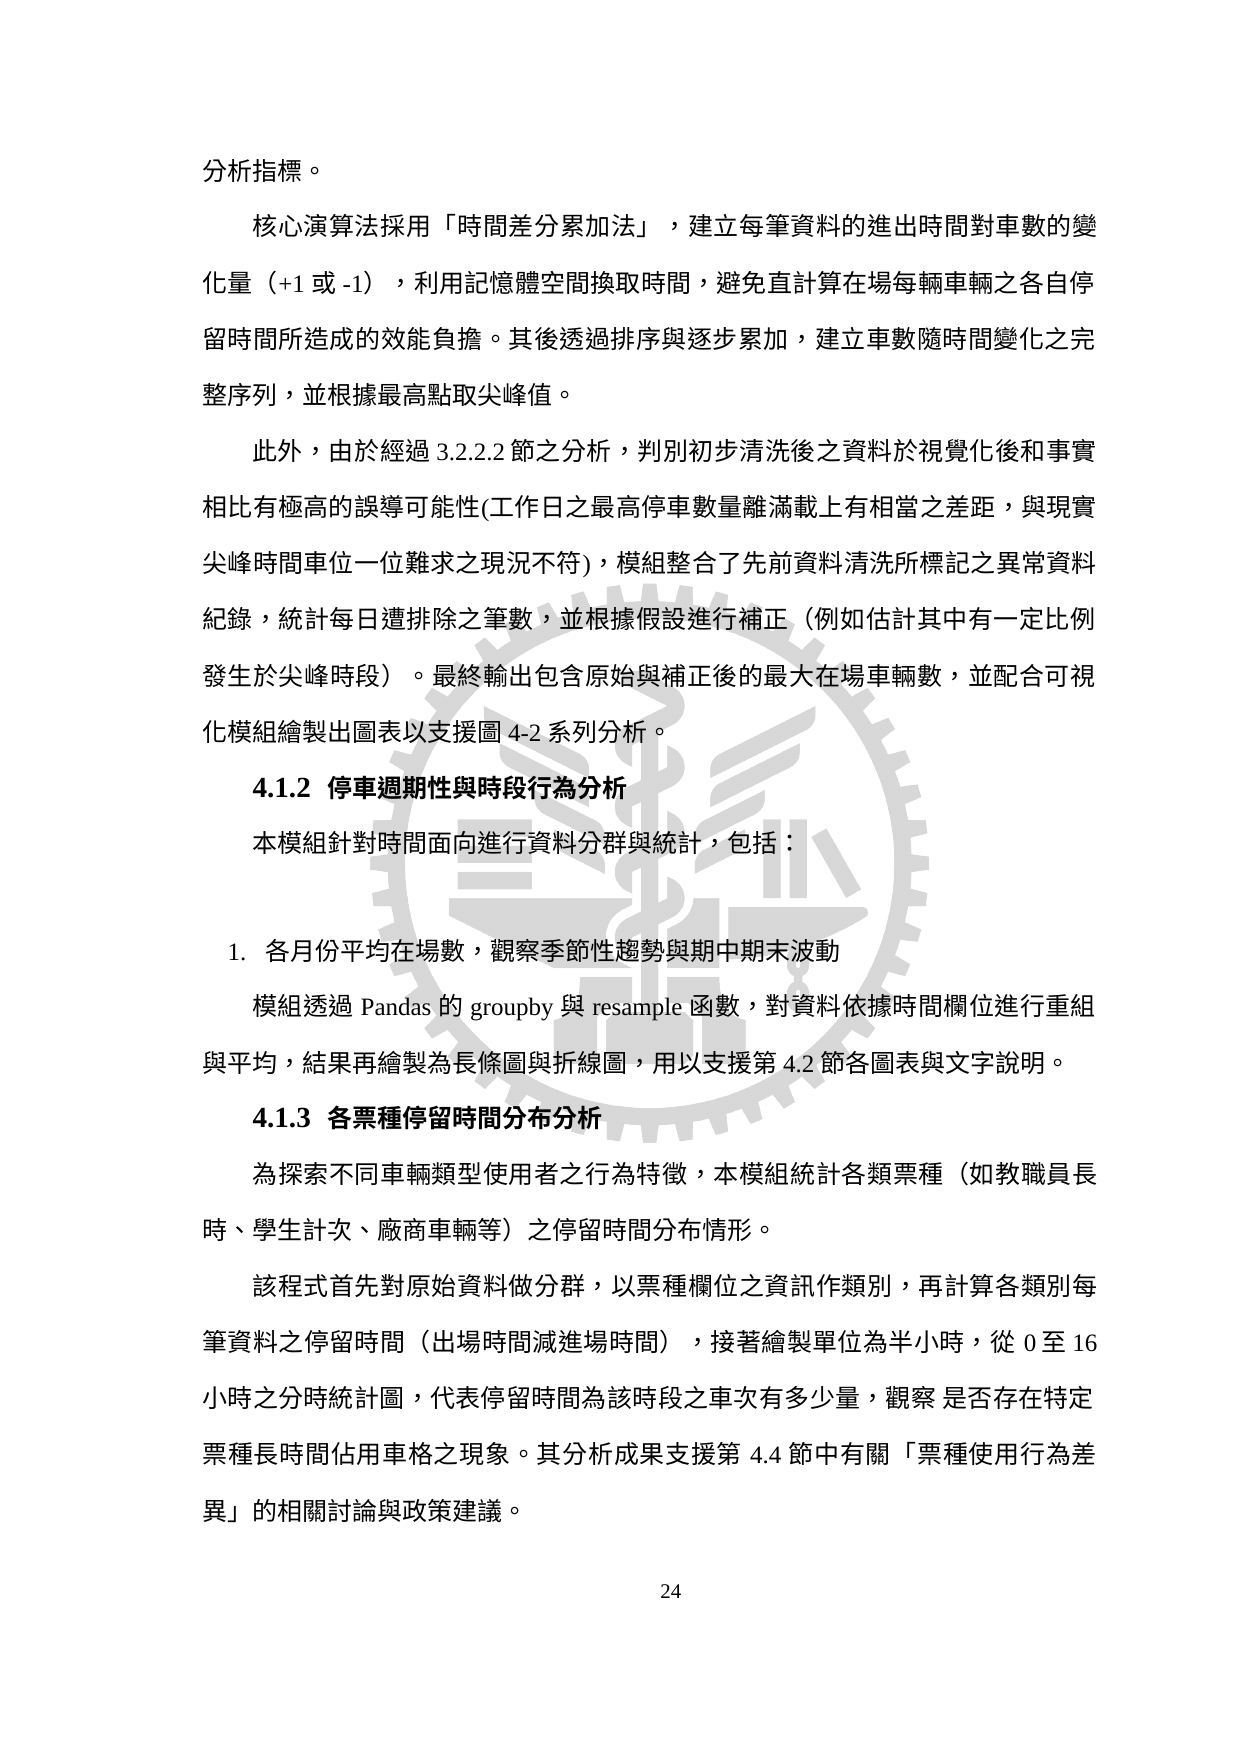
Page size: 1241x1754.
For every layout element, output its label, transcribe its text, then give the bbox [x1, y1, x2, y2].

text 該程式首先對原始資料做分群，以票種欄位之資訊作類別，再計算各類別每筆資料之停留時間（出場時間減進場時間），接著繪製單位為半小時，從0至16小時之分時統計圖，代表停留時間為該時段之車次有多少量，觀察 是否存在特定票種長時間佔用車格之現象。其分析成果支援第 4.4 節中有關「票種使用行為差異」的相關討論與政策建議。 [202, 1266, 1097, 1528]
list 各月份平均在場數，觀察季節性趨勢與期中期末波動 [227, 931, 1097, 968]
text 核心演算法採用「時間差分累加法」，建立每筆資料的進出時間對車數的變化量（+1 或 -1），利用記憶體空間換取時間，避免直計算在場每輛車輛之各自停留時間所造成的效能負擔。其後透過排序與逐步累加，建立車數隨時間變化之完整序列，並根據最高點取尖峰值。 [202, 206, 1097, 412]
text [202, 151, 1097, 188]
text 模組透過 Pandas 的 groupby 與 resample 函數，對資料依據時間欄位進行重組與平均，結果再繪製為長條圖與折線圖，用以支援第 4.2 節各圖表與文字說明。 [202, 986, 1097, 1080]
text 本模組針對時間面向進行資料分群與統計，包括： [202, 823, 1097, 861]
subtitle 各票種停留時間分布分析 [202, 1098, 1097, 1136]
text 此外，由於經過3.2.2.2節之分析，判別初步清洗後之資料於視覺化後和事實相比有極高的誤導可能性(工作日之最高停車數量離滿載上有相當之差距，與現實尖峰時間車位一位難求之現況不符)，模組整合了先前資料清洗所標記之異常資料紀錄，統計每日遭排除之筆數，並根據假設進行補正（例如估計其中有一定比例發生於尖峰時段）。最終輸出包含原始與補正後的最大在場車輛數，並配合可視化模組繪製出圖表以支援圖 4-2 系列分析。 [202, 431, 1097, 749]
text 為探索不同車輛類型使用者之行為特徵，本模組統計各類票種（如教職員長時、學生計次、廠商車輛等）之停留時間分布情形。 [202, 1154, 1097, 1247]
subtitle 停車週期性與時段行為分析 [202, 767, 1097, 805]
